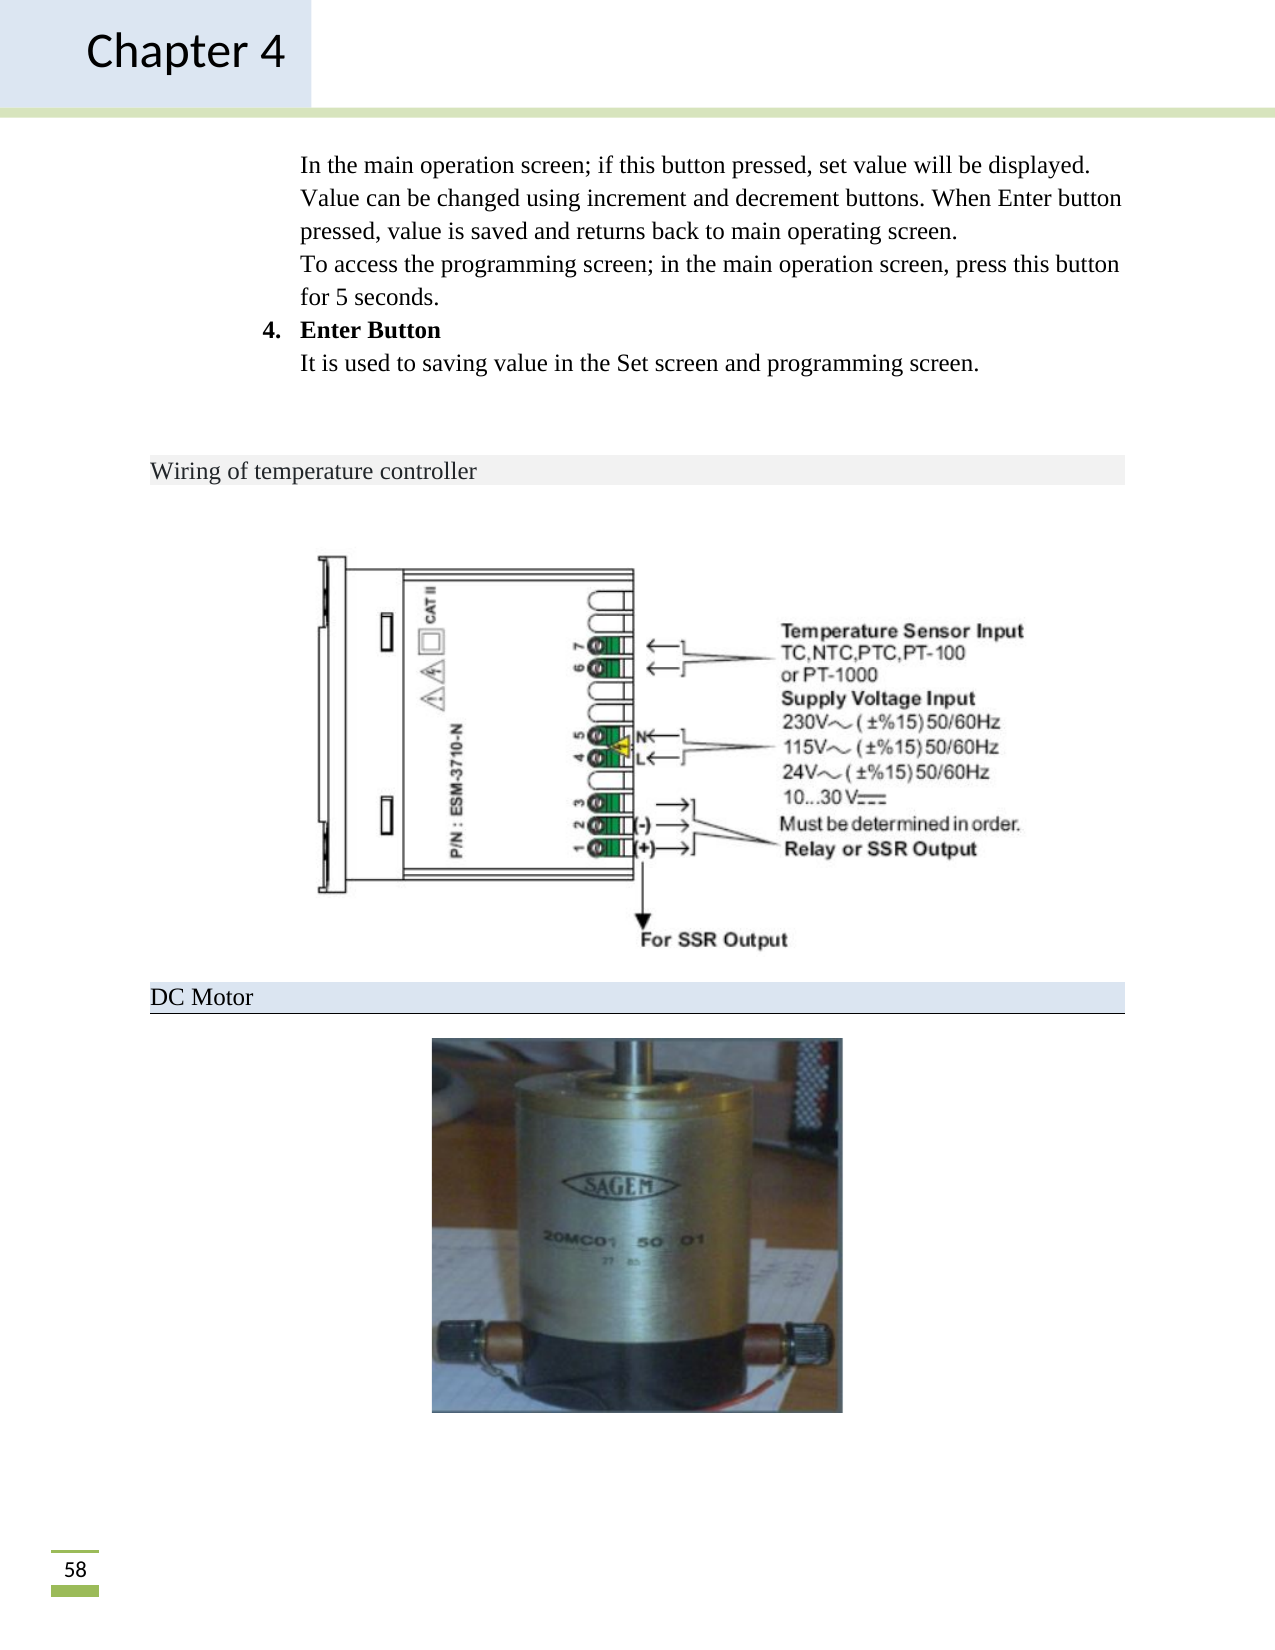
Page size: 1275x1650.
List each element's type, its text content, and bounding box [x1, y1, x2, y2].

list It is used to saving value in the Set screen and programming screen. [300, 348, 1125, 377]
subtitle Wiring of temperature controller [150, 455, 1125, 485]
list Enter Button [262, 315, 1125, 344]
picture [431, 1038, 844, 1413]
subtitle DC Motor [150, 982, 1125, 1013]
picture [206, 538, 1069, 957]
list In the main operation screen; if this button pressed, set value will be displayed. Value can be changed using increment and decrement buttons. When Enter button pressed, value is saved and returns back to main operating screen. [300, 150, 1125, 245]
list To access the programming screen; in the main operation screen, press this button for 5 seconds. [300, 249, 1125, 311]
